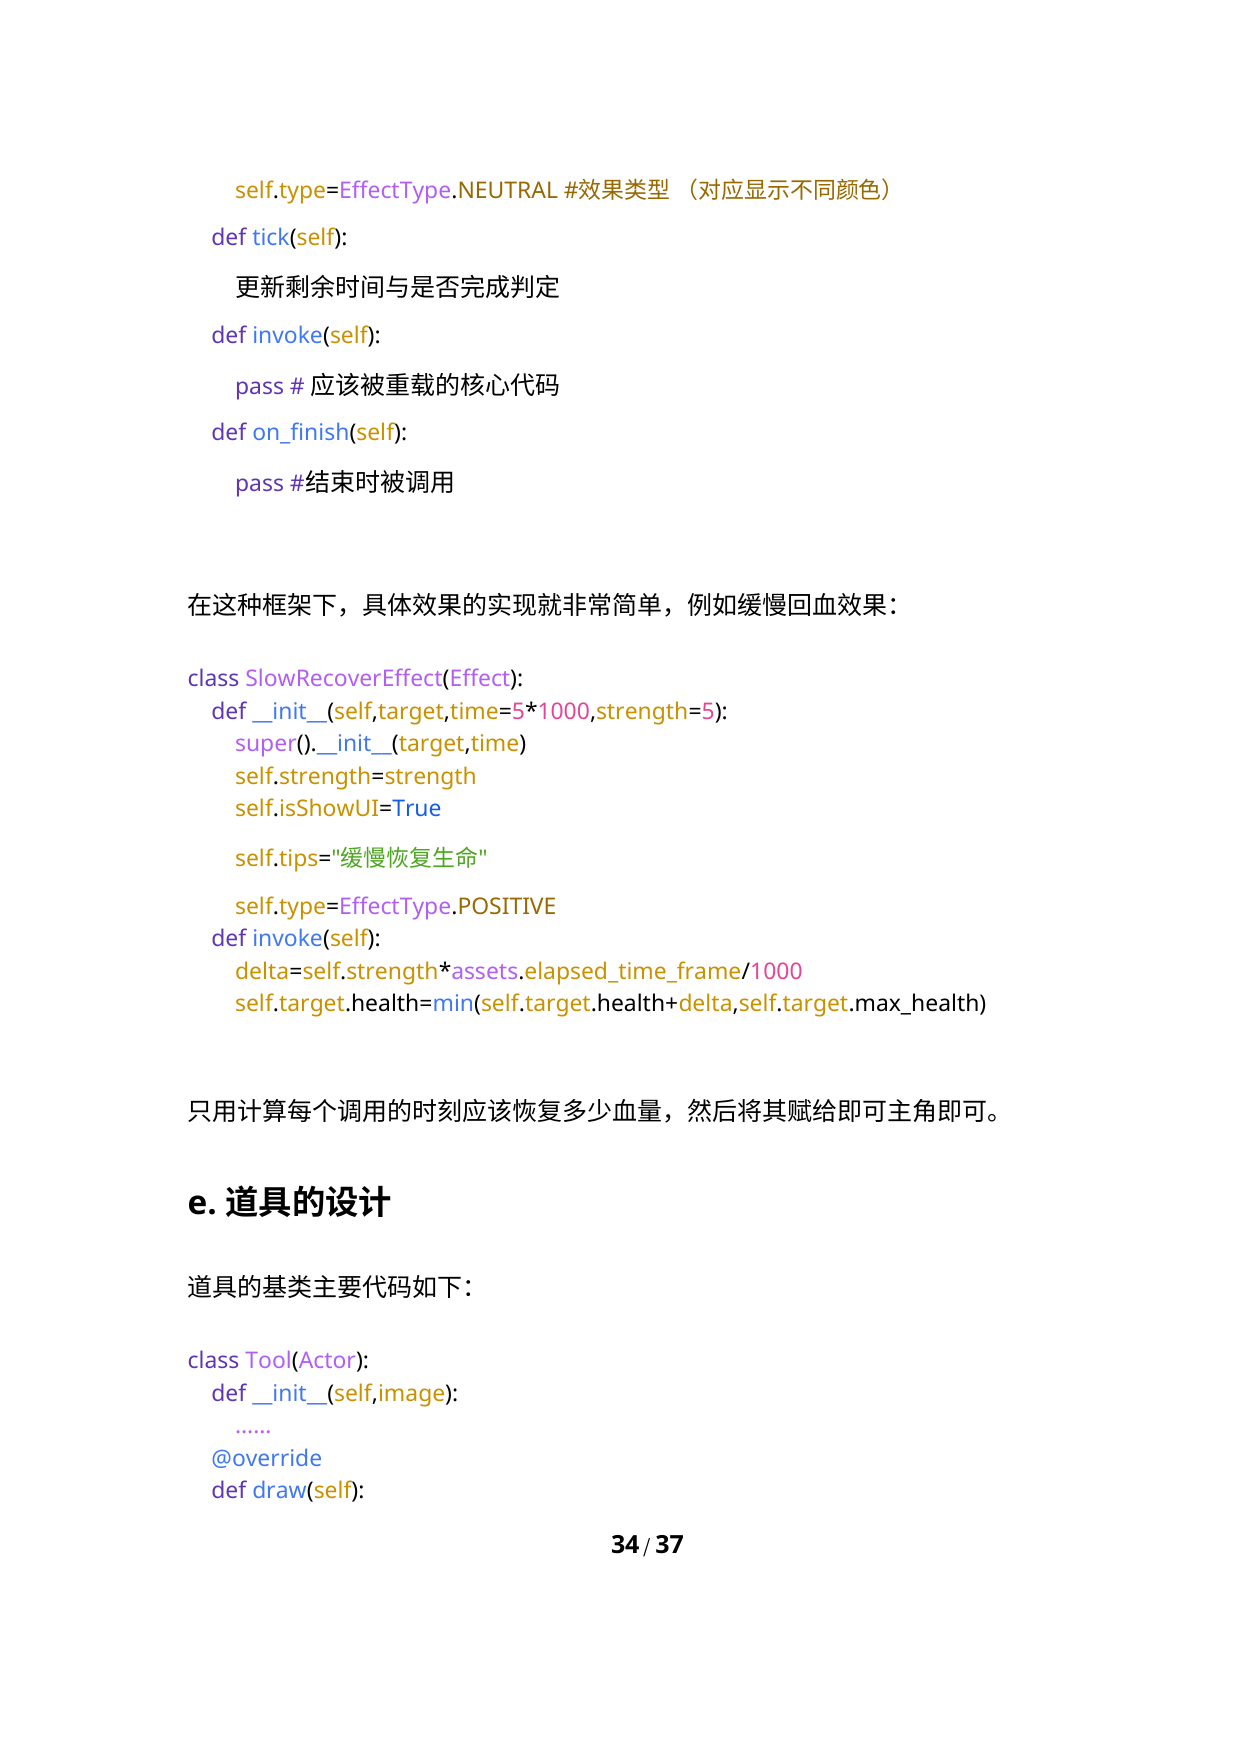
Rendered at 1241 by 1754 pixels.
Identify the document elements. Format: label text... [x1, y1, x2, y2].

text 更新剩余时间与是否完成判定 [187, 253, 1053, 318]
text def tick(self): [187, 221, 1053, 253]
text super().__init__(target,time) [187, 727, 1053, 759]
text self.type=EffectType.POSITIVE [187, 889, 1053, 922]
text self.target.health=min(self.target.health+delta,self.target.max_health) [187, 987, 1053, 1019]
text 在这种框架下，具体效果的实现就非常简单，例如缓慢回血效果： [187, 571, 1053, 636]
text 只用计算每个调用的时刻应该恢复多少血量，然后将其赋给即可主角即可。 [187, 1077, 1053, 1142]
subtitle 道具的设计 [187, 1167, 1053, 1232]
text self.type=EffectType.NEUTRAL #效果类型 （对应显示不同颜色） [187, 156, 1053, 221]
text self.strength=strength [187, 759, 1053, 792]
text def invoke(self): [187, 318, 1053, 351]
text class SlowRecoverEffect(Effect): [187, 662, 1053, 694]
text class Tool(Actor): [187, 1343, 1053, 1376]
text 道具的基类主要代码如下： [187, 1253, 1053, 1318]
text delta=self.strength*assets.elapsed_time_frame/1000 [187, 954, 1053, 987]
text def draw(self): [187, 1473, 1053, 1506]
text …… [187, 1408, 1053, 1441]
text def __init__(self,target,time=5*1000,strength=5): [187, 694, 1053, 727]
text self.isShowUI=True [187, 792, 1053, 824]
text self.tips="缓慢恢复生命" [187, 824, 1053, 889]
text def __init__(self,image): [187, 1376, 1053, 1408]
text def invoke(self): [187, 922, 1053, 954]
text @override [187, 1441, 1053, 1473]
text def on_finish(self): [187, 416, 1053, 448]
text pass # 应该被重载的核心代码 [187, 351, 1053, 416]
text pass #结束时被调用 [187, 448, 1053, 513]
